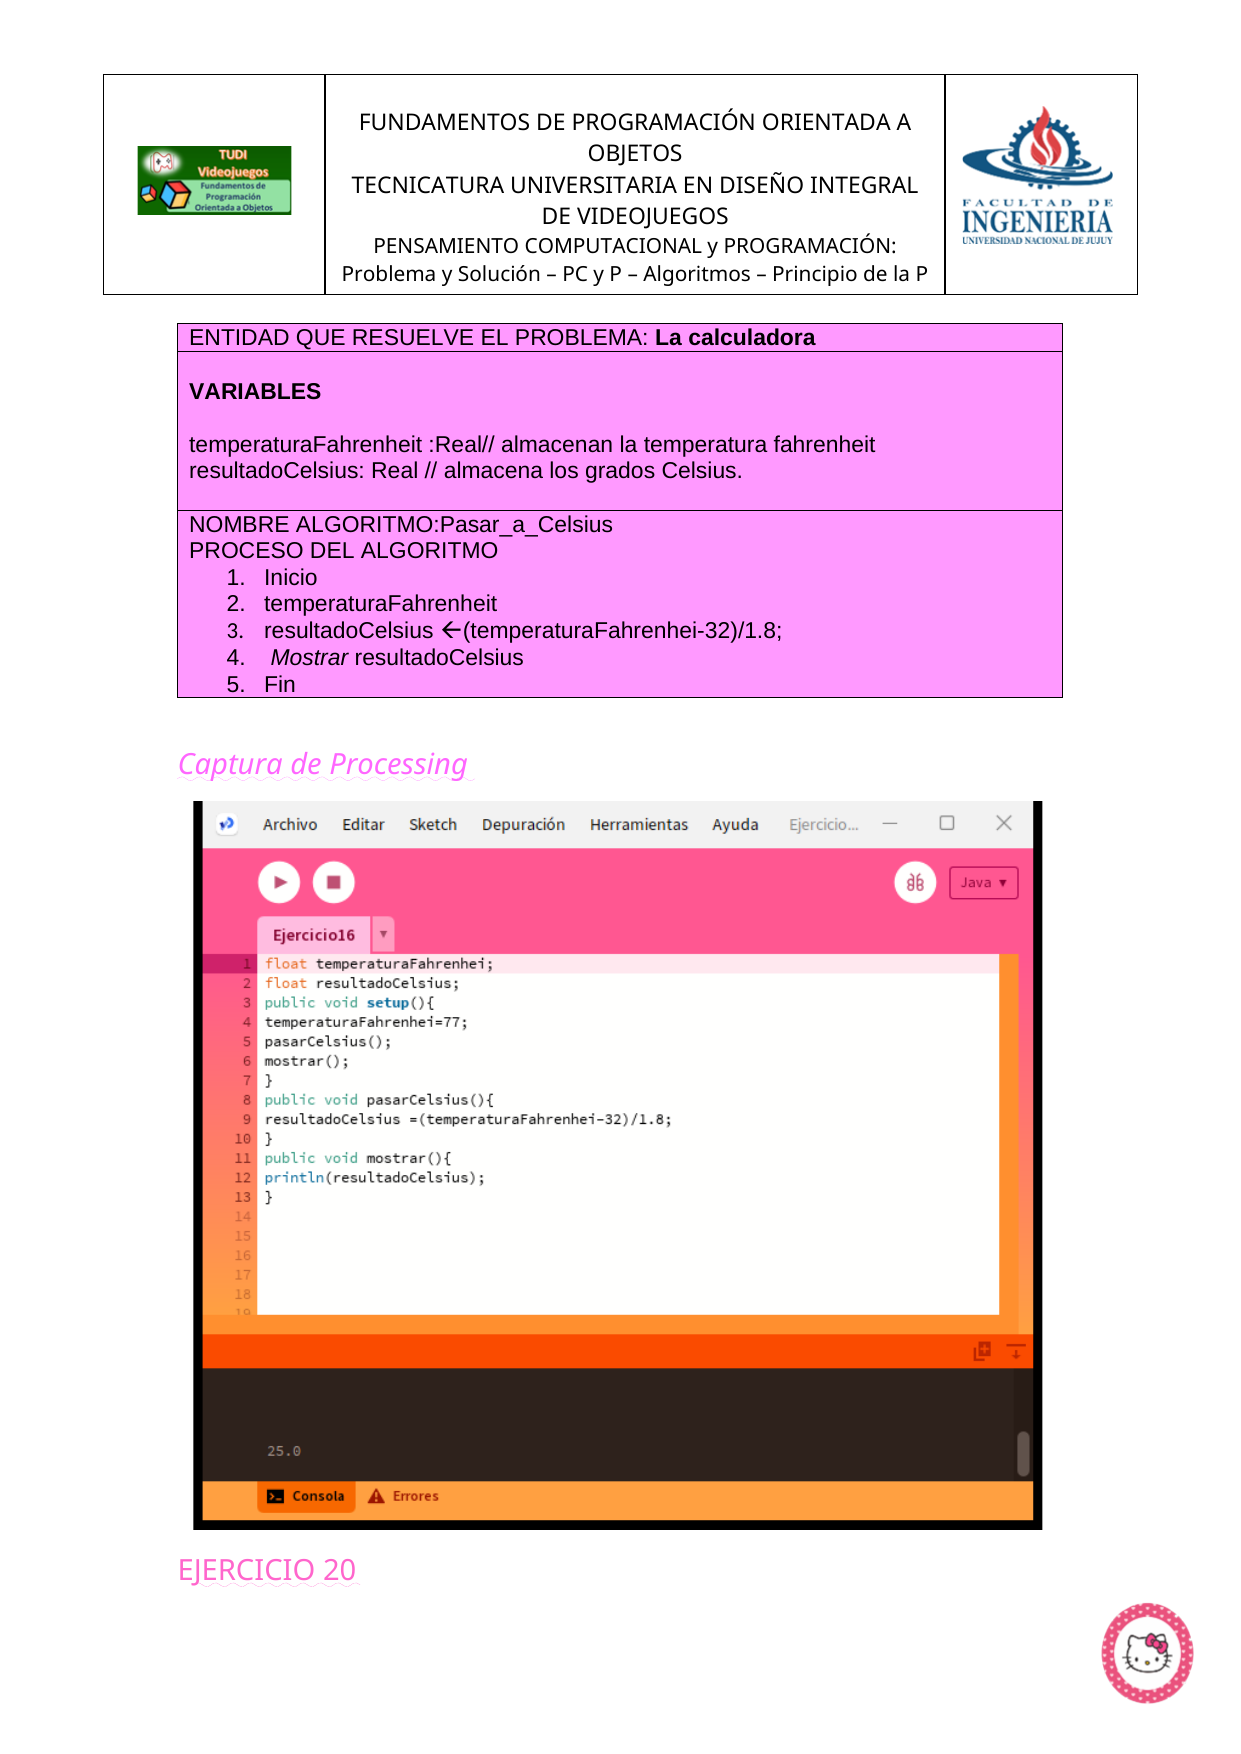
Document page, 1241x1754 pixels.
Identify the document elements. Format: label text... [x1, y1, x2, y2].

picture [137, 146, 292, 215]
picture [962, 106, 1113, 244]
table_cell NOMBRE ALGORITMO:Pasar_a_Celsius PROCESO DEL ALGORITMO Inicio temperaturaFahrenheit resultadoCelsius (temperaturaFahrenhei-32)/1.8; Mostrar resultadoCelsius Fin [178, 511, 1062, 697]
table_header ENTIDAD QUE RESUELVE EL PROBLEMA: La calculadora [178, 324, 1062, 351]
text EJERCICIO 20 [177, 862, 1063, 1589]
table_cell VARIABLES temperaturaFahrenheit :Real// almacenan la temperatura fahrenheit resultadoCelsius: Real // almacena los grados Celsius. [178, 352, 1062, 510]
picture [1096, 1598, 1199, 1716]
text Captura de Processing [177, 743, 1063, 783]
